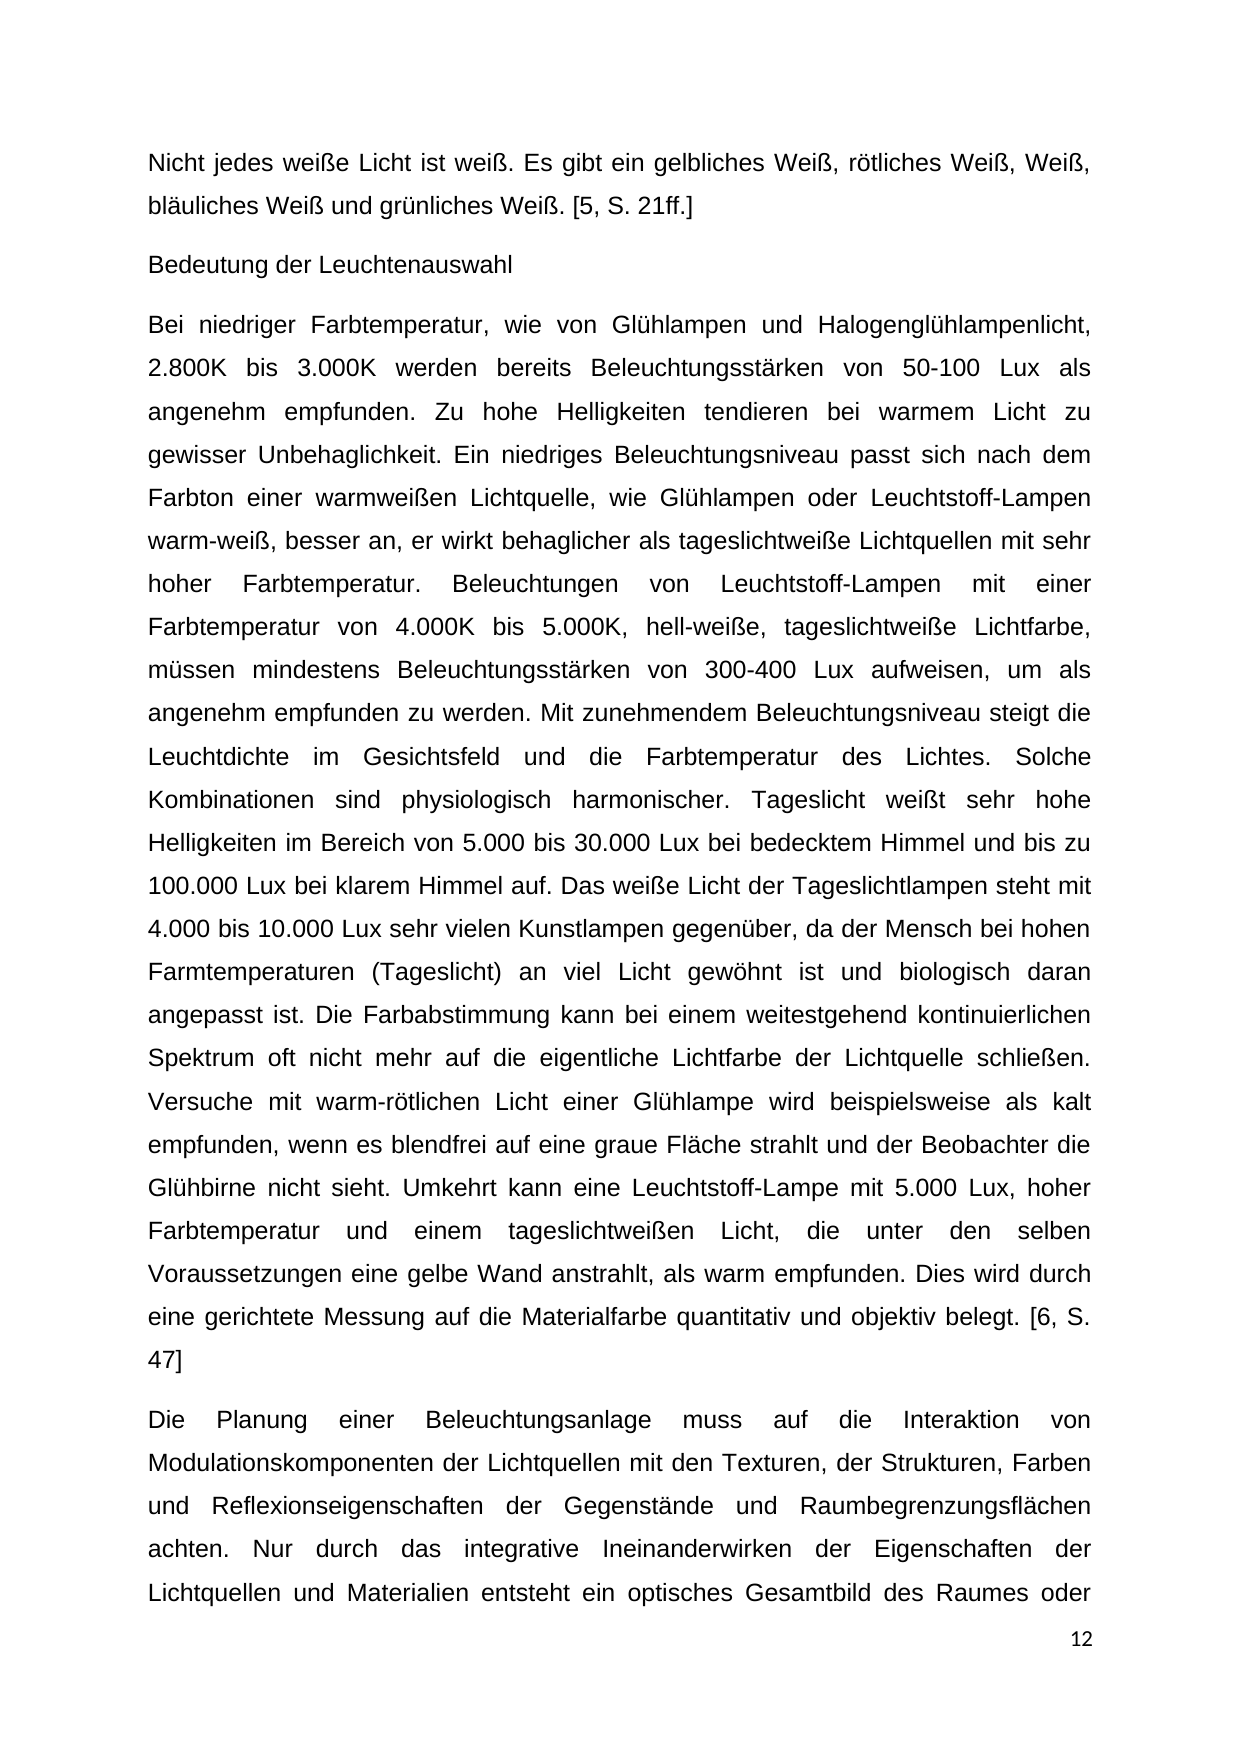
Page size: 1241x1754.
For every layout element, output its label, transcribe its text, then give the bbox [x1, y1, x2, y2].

text Bedeutung der Leuchtenauswahl [148, 251, 1093, 279]
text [148, 1405, 1093, 1606]
text Nicht jedes weiße Licht ist weiß. Es gibt ein gelbliches Weiß, rötliches Weiß, Weiß, bläuliches Weiß und grünliches Weiß. [5, S. 21ff.] [148, 148, 1093, 219]
text Bei niedriger Farbtemperatur, wie von Glühlampen und Halogenglühlampenlicht, 2.800K bis 3.000K werden bereits Beleuchtungsstärken von 50-100 Lux als angenehm empfunden. Zu hohe Helligkeiten tendieren bei warmem Licht zu gewisser Unbehaglichkeit. Ein niedriges Beleuchtungsniveau passt sich nach dem Farbton einer warmweißen Lichtquelle, wie Glühlampen oder Leuchtstoff-Lampen warm-weiß, besser an, er wirkt behaglicher als tageslichtweiße Lichtquellen mit sehr hoher Farbtemperatur. Beleuchtungen von Leuchtstoff-Lampen mit einer Farbtemperatur von 4.000K bis 5.000K, hell-weiße, tageslichtweiße Lichtfarbe, müssen mindestens Beleuchtungsstärken von 300-400 Lux aufweisen, um als angenehm empfunden zu werden. Mit zunehmendem Beleuchtungsniveau steigt die Leuchtdichte im Gesichtsfeld und die Farbtemperatur des Lichtes. Solche Kombinationen sind physiologisch harmonischer. Tageslicht weißt sehr hohe Helligkeiten im Bereich von 5.000 bis 30.000 Lux bei bedecktem Himmel und bis zu 100.000 Lux bei klarem Himmel auf. Das weiße Licht der Tageslichtlampen steht mit 4.000 bis 10.000 Lux sehr vielen Kunstlampen gegenüber, da der Mensch bei hohen Farmtemperaturen (Tageslicht) an viel Licht gewöhnt ist und biologisch daran angepasst ist. Die Farbabstimmung kann bei einem weitestgehend kontinuierlichen Spektrum oft nicht mehr auf die eigentliche Lichtfarbe der Lichtquelle schließen. Versuche mit warm-rötlichen Licht einer Glühlampe wird beispielsweise als kalt empfunden, wenn es blendfrei auf eine graue Fläche strahlt und der Beobachter die Glühbirne nicht sieht. Umkehrt kann eine Leuchtstoff-Lampe mit 5.000 Lux, hoher Farbtemperatur und einem tageslichtweißen Licht, die unter den selben Voraussetzungen eine gelbe Wand anstrahlt, als warm empfunden. Dies wird durch eine gerichtete Messung auf die Materialfarbe quantitativ und objektiv belegt. [6, S. 47] [148, 310, 1093, 1374]
